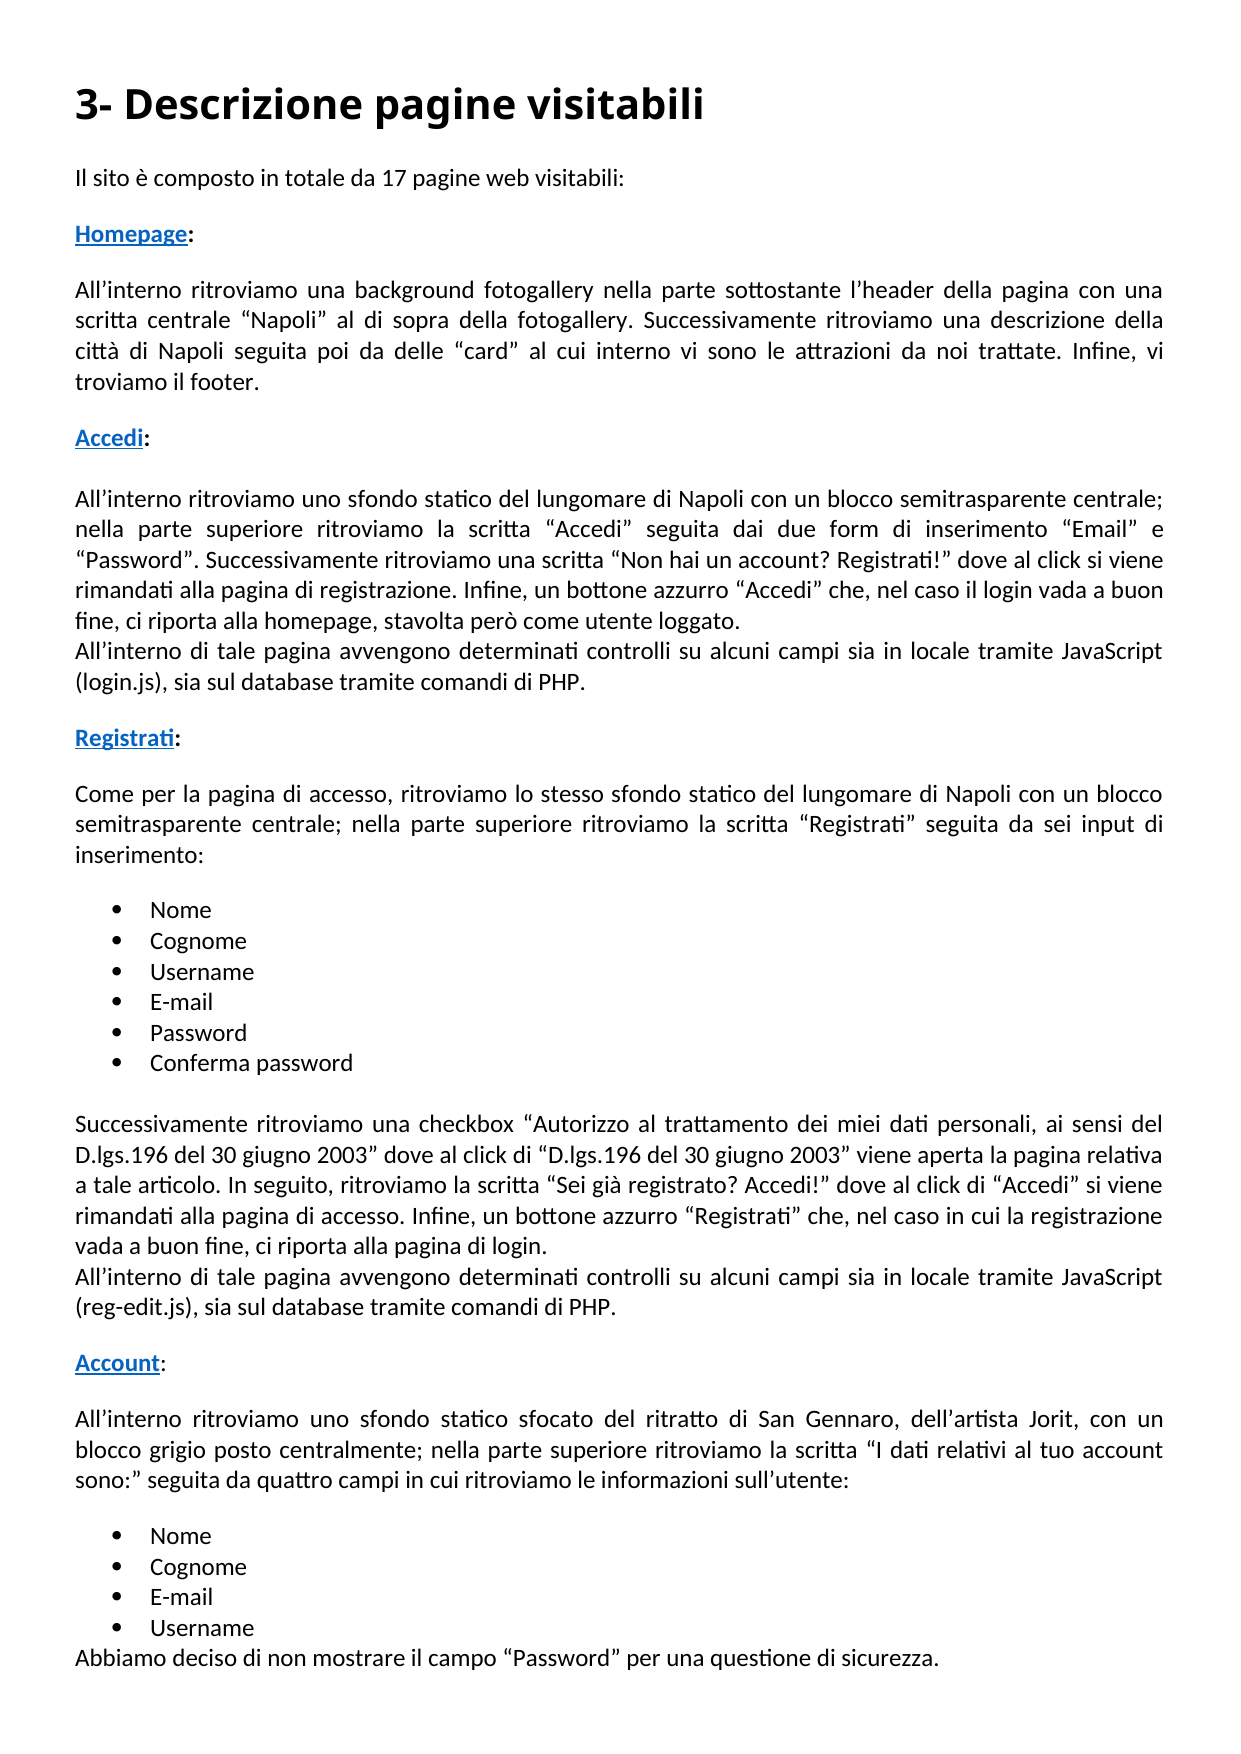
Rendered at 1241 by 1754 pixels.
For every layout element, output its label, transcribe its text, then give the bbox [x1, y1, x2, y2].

text All’interno di tale pagina avvengono determinati controlli su alcuni campi sia in locale tramite JavaScript (login.js), sia sul database tramite comandi di PHP. [75, 635, 1165, 696]
text Successivamente ritroviamo una checkbox “Autorizzo al trattamento dei miei dati personali, ai sensi del D.lgs.196 del 30 giugno 2003” dove al click di “D.lgs.196 del 30 giugno 2003” viene aperta la pagina relativa a tale articolo. In seguito, ritroviamo la scritta “Sei già registrato? Accedi!” dove al click di “Accedi” si viene rimandati alla pagina di accesso. Infine, un bottone azzurro “Registrati” che, nel caso in cui la registrazione vada a buon fine, ci riporta alla pagina di login. [75, 1108, 1165, 1261]
list Password [112, 1017, 1165, 1047]
text Abbiamo deciso di non mostrare il campo “Password” per una questione di sicurezza. [75, 1642, 1165, 1673]
list E-mail [112, 986, 1165, 1017]
text All’interno ritroviamo uno sfondo statico sfocato del ritratto di San Gennaro, dell’artista Jorit, con un blocco grigio posto centralmente; nella parte superiore ritroviamo la scritta “I dati relativi al tuo account sono:” seguita da quattro campi in cui ritroviamo le informazioni sull’utente: [75, 1403, 1165, 1495]
text All’interno ritroviamo una background fotogallery nella parte sottostante l’header della pagina con una scritta centrale “Napoli” al di sopra della fotogallery. Successivamente ritroviamo una descrizione della città di Napoli seguita poi da delle “card” al cui interno vi sono le attrazioni da noi trattate. Infine, vi troviamo il footer. [75, 274, 1165, 396]
text Homepage: [75, 218, 1165, 249]
list Conferma password [112, 1047, 1165, 1078]
text All’interno di tale pagina avvengono determinati controlli su alcuni campi sia in locale tramite JavaScript (reg-edit.js), sia sul database tramite comandi di PHP. [75, 1261, 1165, 1322]
list E-mail [112, 1581, 1165, 1612]
list Username [112, 956, 1165, 986]
text Registrati: [75, 722, 1165, 752]
text Account: [75, 1347, 1165, 1378]
list Nome [112, 895, 1165, 925]
text Il sito è composto in totale da 17 pagine web visitabili: [75, 162, 1165, 193]
list Cognome [112, 1551, 1165, 1581]
list Cognome [112, 925, 1165, 956]
list Username [112, 1612, 1165, 1642]
text Accedi: [75, 422, 1165, 452]
text Come per la pagina di accesso, ritroviamo lo stesso sfondo statico del lungomare di Napoli con un blocco semitrasparente centrale; nella parte superiore ritroviamo la scritta “Registrati” seguita da sei input di inserimento: [75, 778, 1165, 869]
text All’interno ritroviamo uno sfondo statico del lungomare di Napoli con un blocco semitrasparente centrale; nella parte superiore ritroviamo la scritta “Accedi” seguita dai due form di inserimento “Email” e “Password”. Successivamente ritroviamo una scritta “Non hai un account? Registrati!” dove al click si viene rimandati alla pagina di registrazione. Infine, un bottone azzurro “Accedi” che, nel caso il login vada a buon fine, ci riporta alla homepage, stavolta però come utente loggato. [75, 483, 1165, 635]
list Nome [112, 1520, 1165, 1551]
text 3- Descrizione pagine visitabili [75, 75, 1165, 132]
